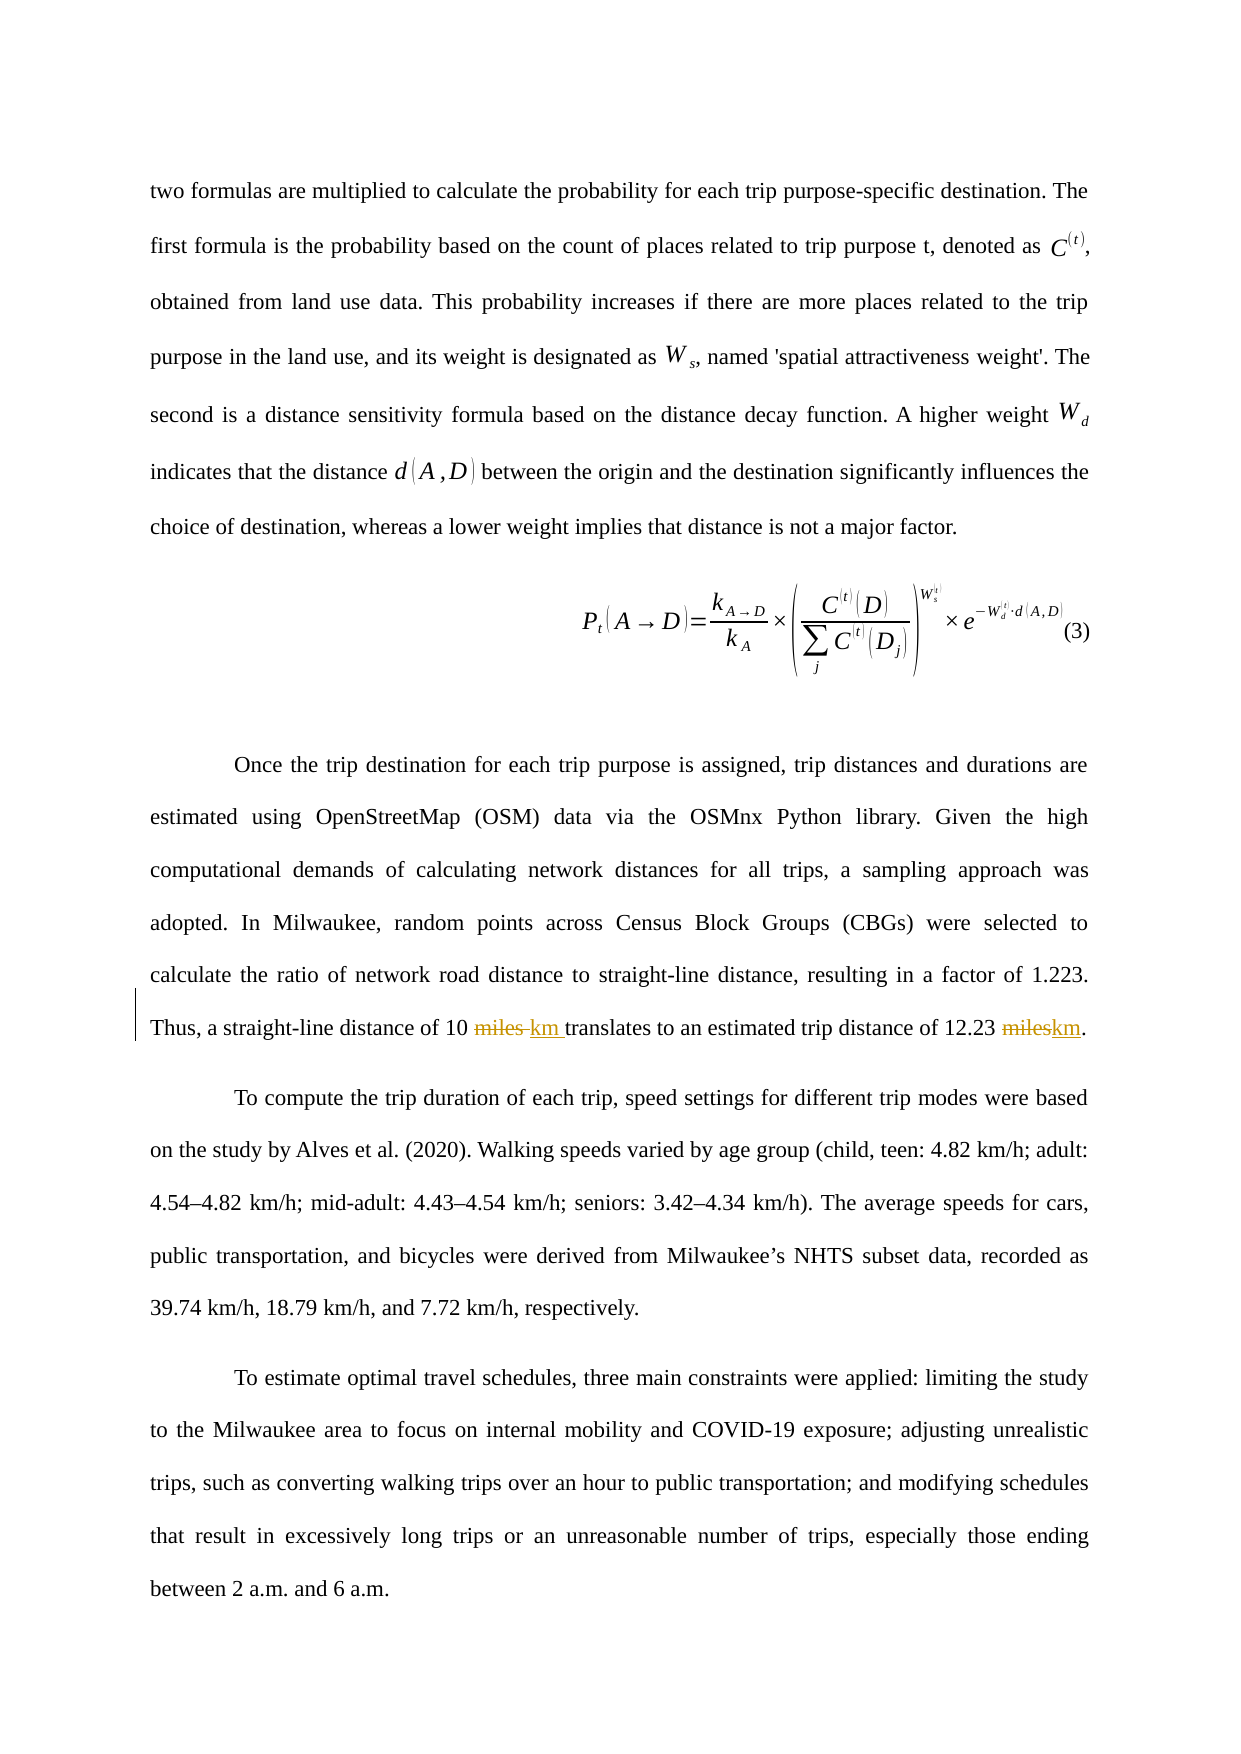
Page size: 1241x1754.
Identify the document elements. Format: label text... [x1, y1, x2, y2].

text To estimate optimal travel schedules, three main constraints were applied: limiting the study to the Milwaukee area to focus on internal mobility and COVID-19 exposure; adjusting unrealistic trips, such as converting walking trips over an hour to public transportation; and modifying schedules that result in excessively long trips or an unreasonable number of trips, especially those ending between 2 a.m. and 6 a.m. [150, 1364, 1090, 1601]
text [150, 177, 1090, 539]
text (3) [150, 582, 1090, 679]
text To compute the trip duration of each trip, speed settings for different trip modes were based on the study by Alves et al. (2020). Walking speeds varied by age group (child, teen: 4.82 km/h; adult: 4.54–4.82 km/h; mid-adult: 4.43–4.54 km/h; seniors: 3.42–4.34 km/h). The average speeds for cars, public transportation, and bicycles were derived from Milwaukee’s NHTS subset data, recorded as 39.74 km/h, 18.79 km/h, and 7.72 km/h, respectively. [150, 1084, 1090, 1321]
text Once the trip destination for each trip purpose is assigned, trip distances and durations are estimated using OpenStreetMap (OSM) data via the OSMnx Python library. Given the high computational demands of calculating network distances for all trips, a sampling approach was adopted. In Milwaukee, random points across Census Block Groups (CBGs) were selected to calculate the ratio of network road distance to straight-line distance, resulting in a factor of 1.223. Thus, a straight-line distance of 10 translates to an estimated trip distance of 12.23 . [150, 751, 1090, 1041]
